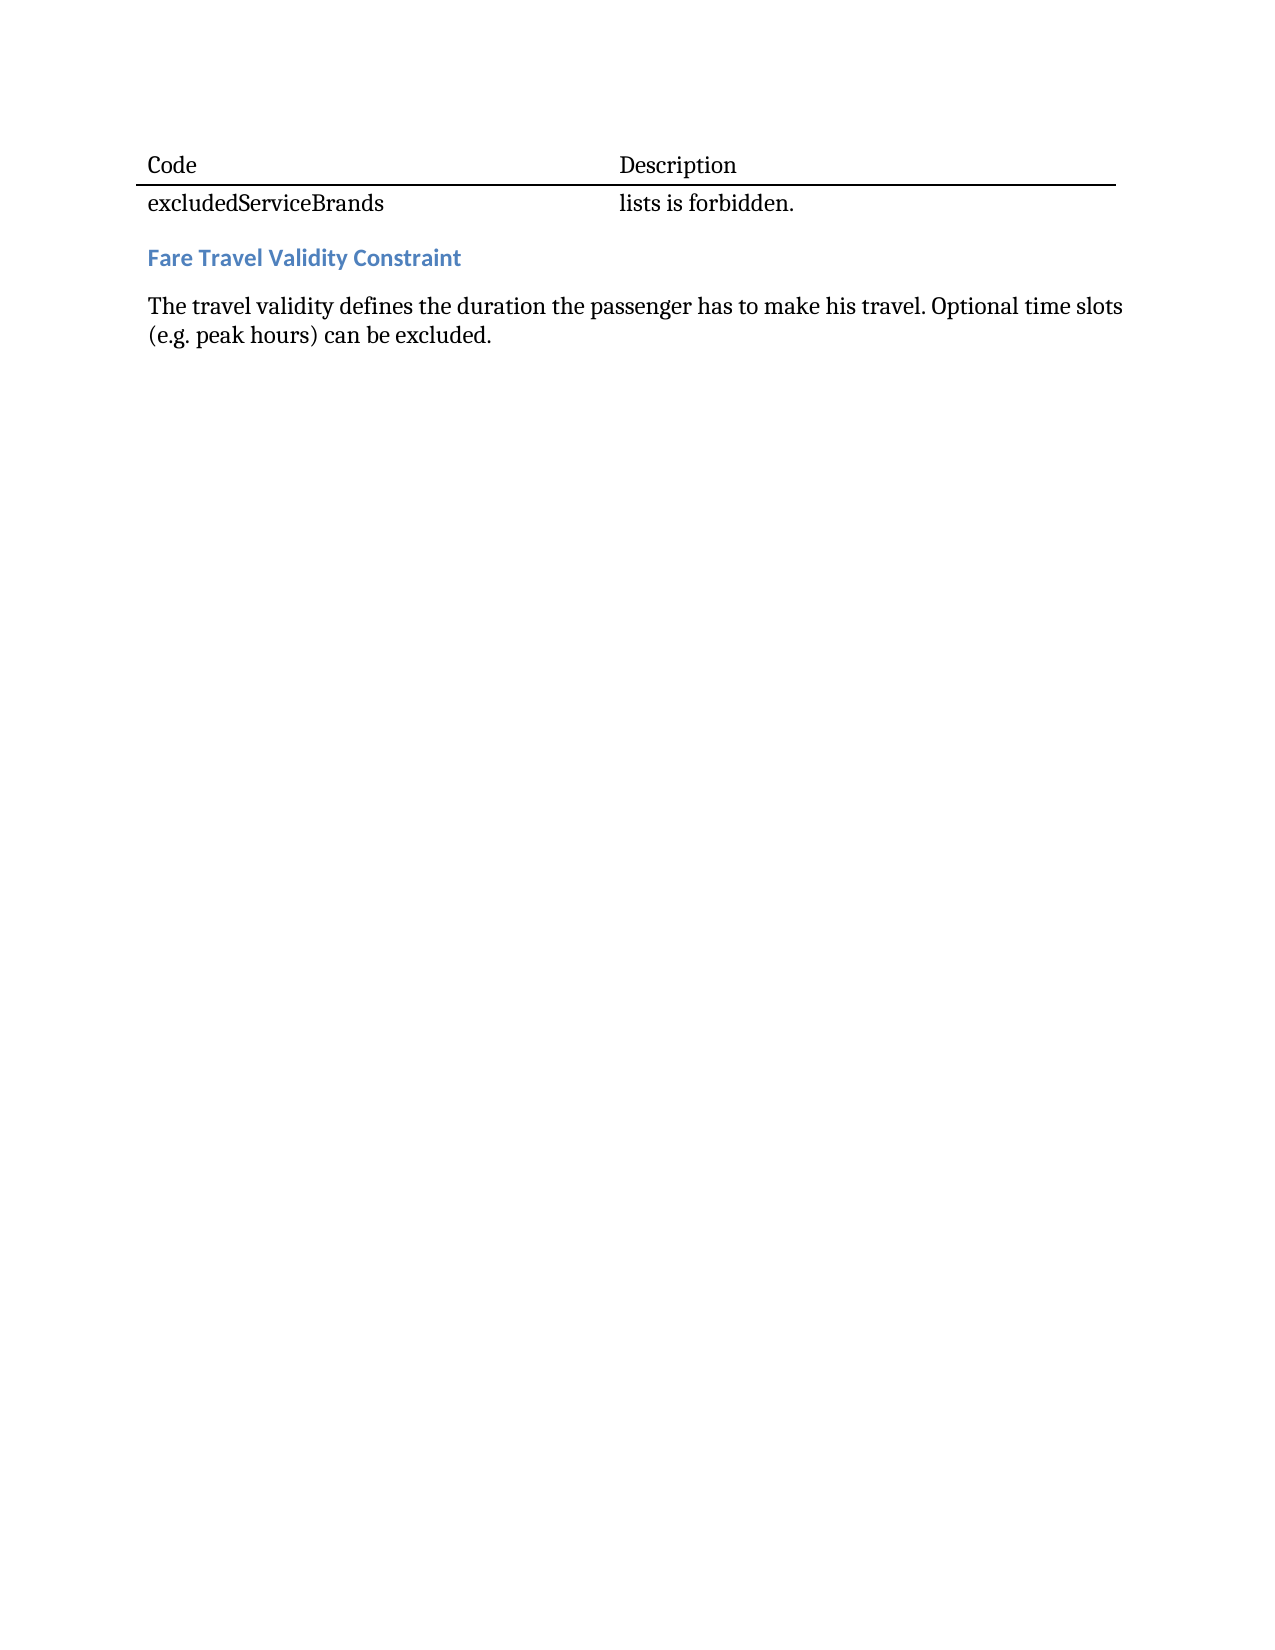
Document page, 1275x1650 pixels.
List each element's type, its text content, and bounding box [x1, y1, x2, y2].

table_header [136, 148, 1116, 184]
subtitle Fare Travel Validity Constraint [148, 242, 1127, 273]
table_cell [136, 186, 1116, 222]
text The travel validity defines the duration the passenger has to make his travel. Optional time slots (e.g. peak hours) can be excluded. [148, 292, 1127, 349]
